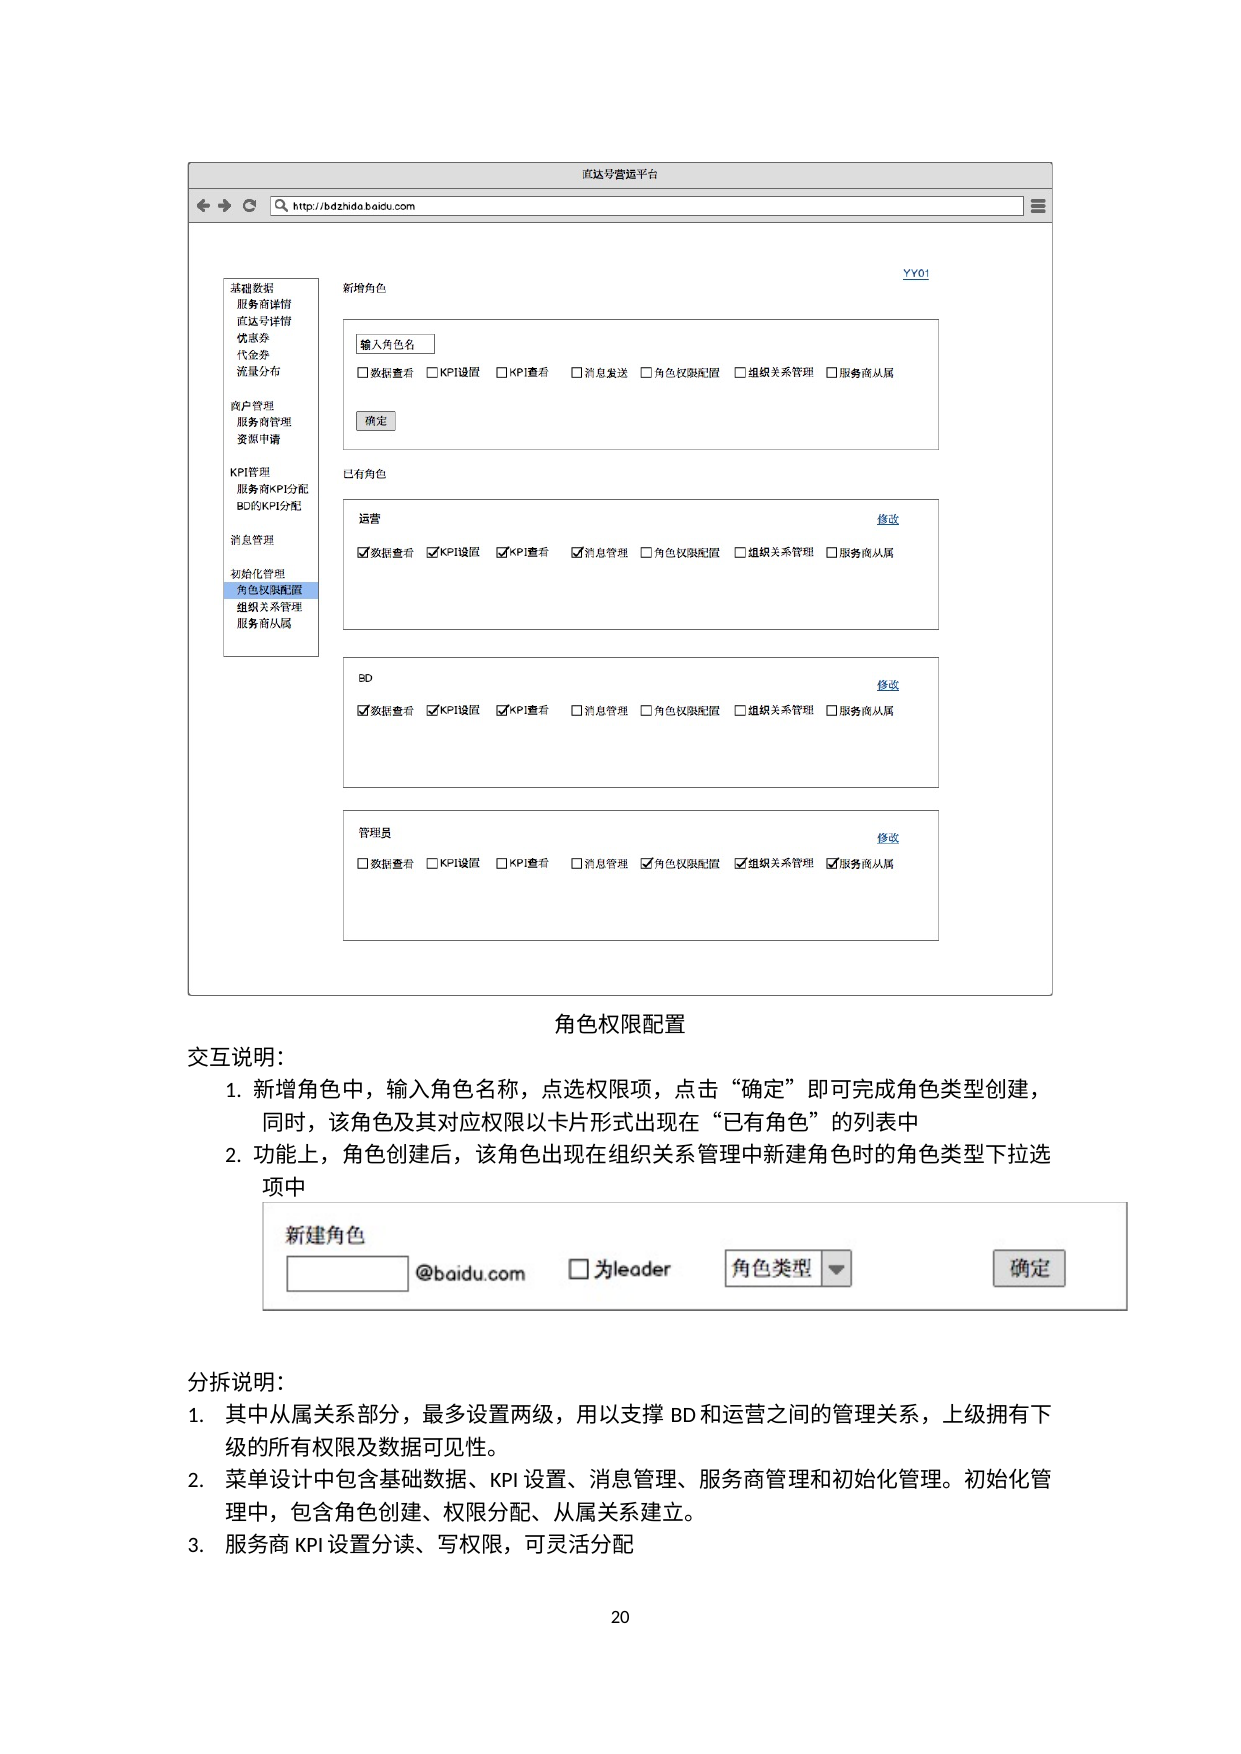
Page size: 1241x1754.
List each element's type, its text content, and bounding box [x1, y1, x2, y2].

list 功能上，角色创建后，该角色出现在组织关系管理中新建角色时的角色类型下拉选项中 [225, 1137, 1053, 1202]
text 交互说明： [187, 1039, 1053, 1072]
picture [262, 1202, 1128, 1311]
list 菜单设计中包含基础数据、KPI设置、消息管理、服务商管理和初始化管理。初始化管理中，包含角色创建、权限分配、从属关系建立。 [187, 1462, 1053, 1527]
text 分拆说明： [187, 1364, 1053, 1397]
list 服务商KPI设置分读、写权限，可灵活分配 [187, 1527, 1053, 1559]
list 新增角色中，输入角色名称，点选权限项，点击“确定”即可完成角色类型创建，同时，该角色及其对应权限以卡片形式出现在“已有角色”的列表中 [225, 1072, 1053, 1137]
picture [187, 162, 1053, 996]
text 角色权限配置 [187, 1007, 1053, 1039]
list 其中从属关系部分，最多设置两级，用以支撑BD和运营之间的管理关系，上级拥有下级的所有权限及数据可见性。 [187, 1397, 1053, 1462]
